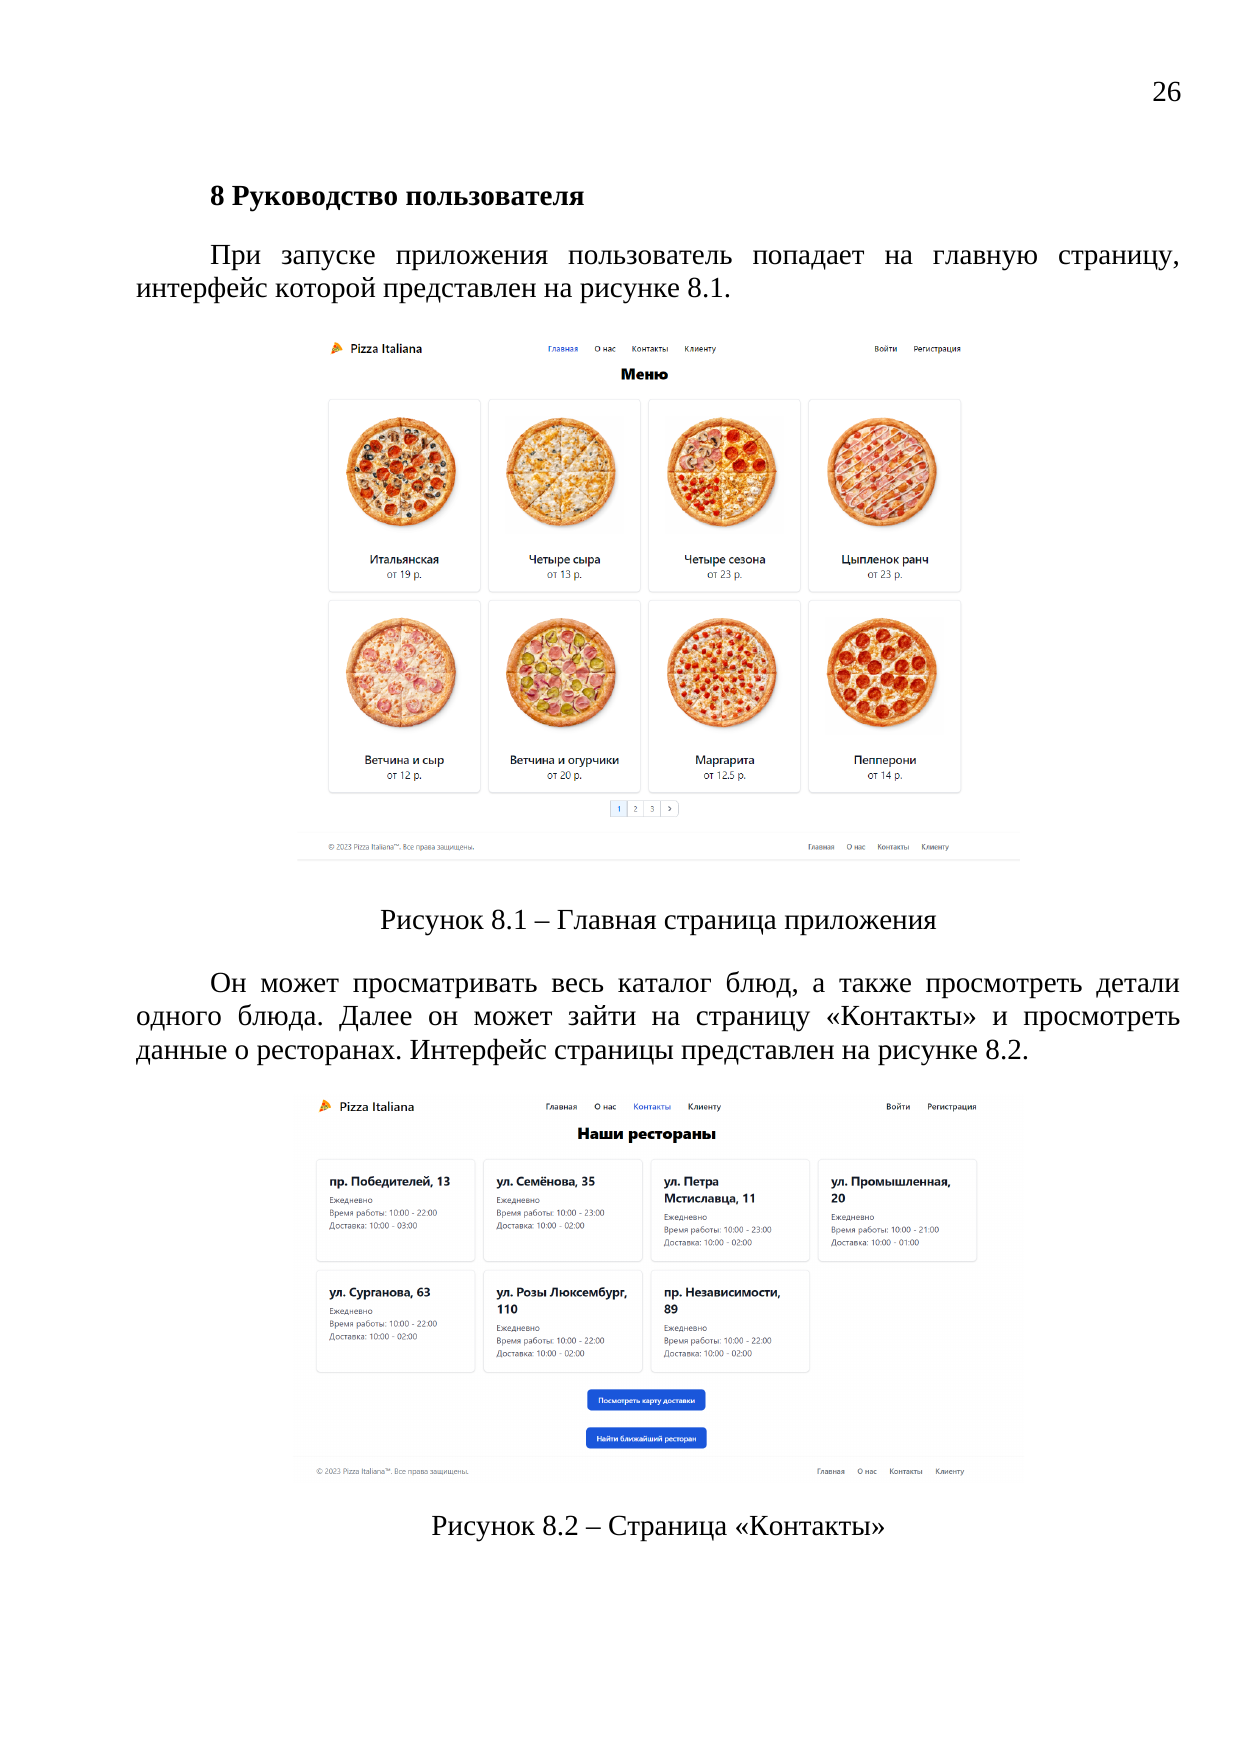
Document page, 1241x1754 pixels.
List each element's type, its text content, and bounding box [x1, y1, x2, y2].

text 8 Руководство пользователя [136, 178, 1181, 212]
picture [297, 333, 1020, 877]
picture [292, 1094, 1025, 1483]
text Он может просматривать весь каталог блюд, а также просмотреть детали одного блюда. Далее он может зайти на страницу «Контакты» и просмотреть данные о ресторанах. Интерфейс страницы представлен на рисунке 8.2. [136, 965, 1181, 1065]
text Рисунок 8.1 – Главная страница приложения [136, 902, 1181, 936]
text Рисунок 8.2 – Страница «Контакты» [136, 1508, 1181, 1541]
text При запуске приложения пользователь попадает на главную страницу, интерфейс которой представлен на рисунке 8.1. [136, 237, 1181, 304]
